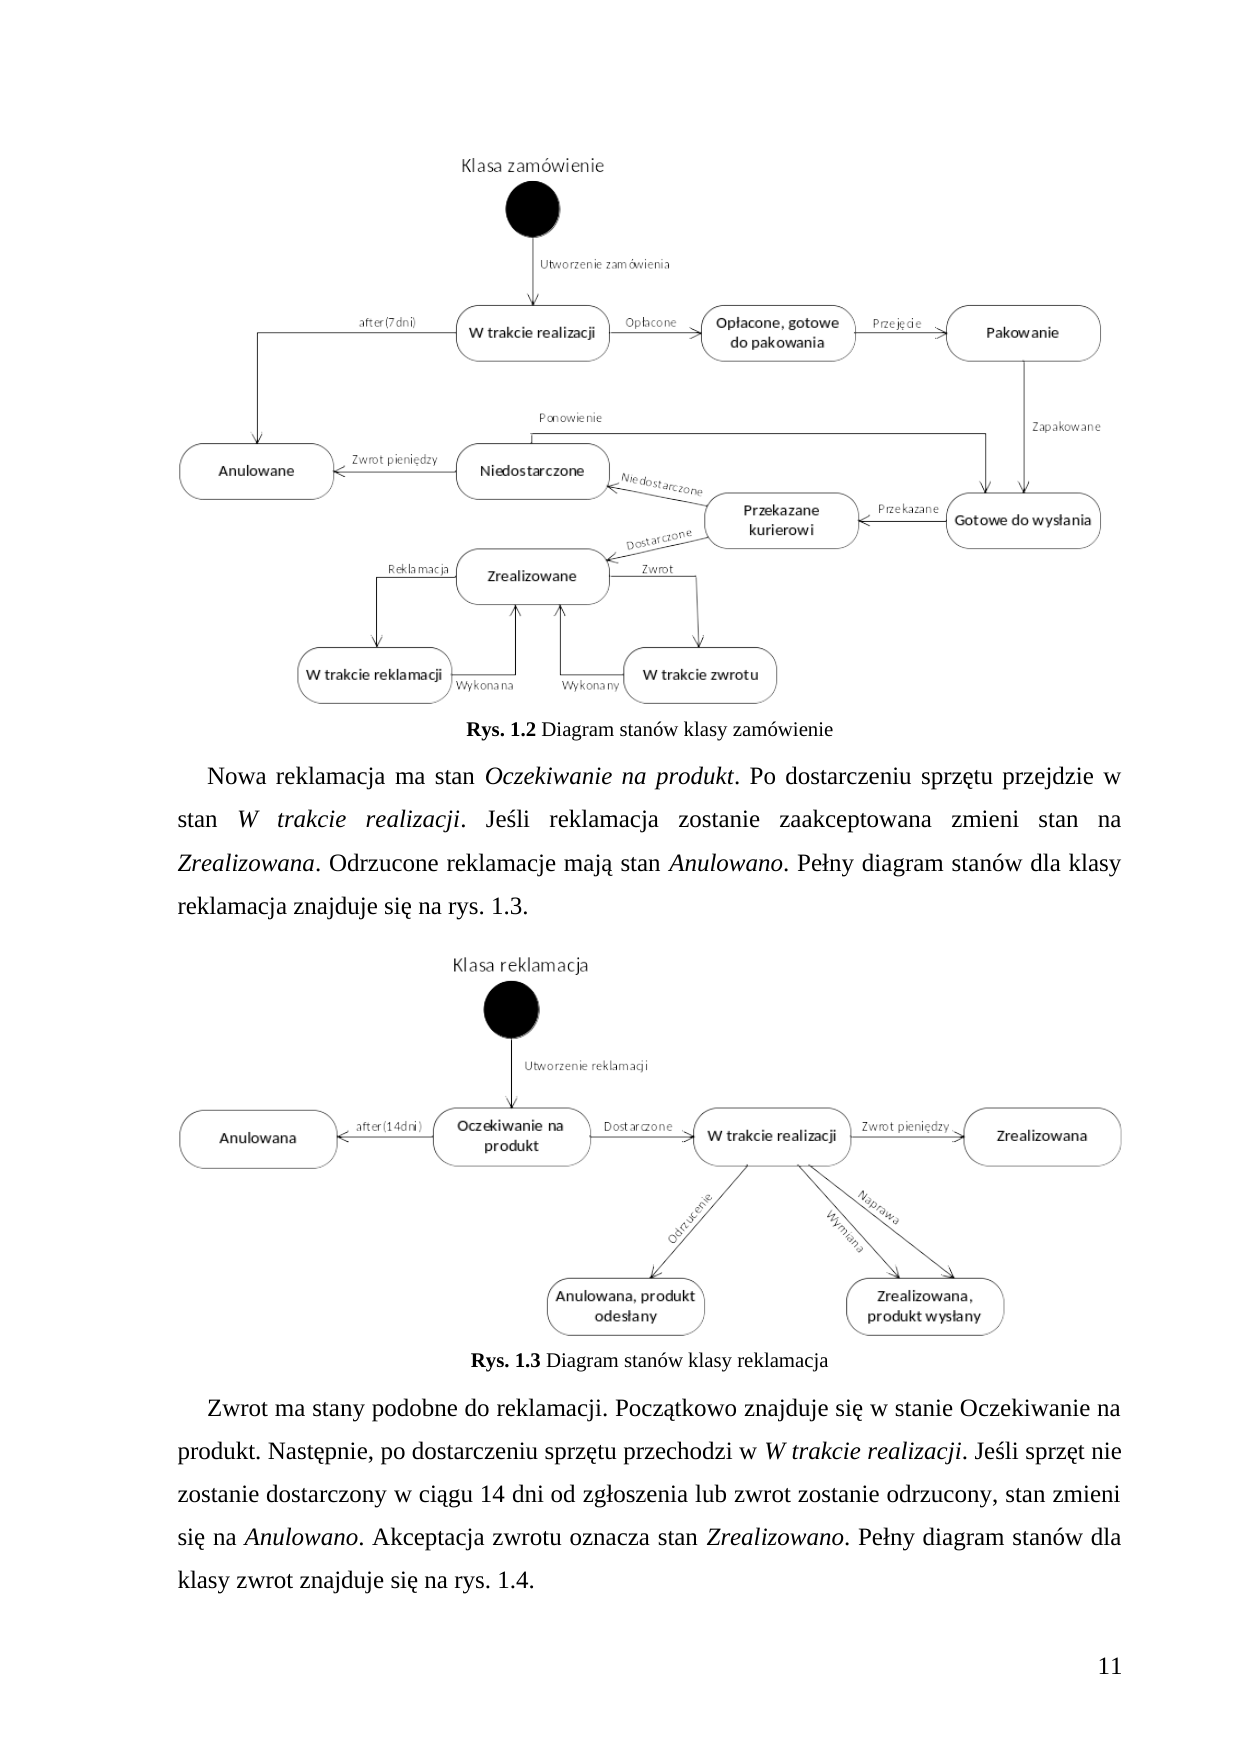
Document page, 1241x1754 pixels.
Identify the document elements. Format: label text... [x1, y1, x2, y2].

text Zwrot ma stany podobne do reklamacji. Początkowo znajduje się w stanie Oczekiwanie na produkt. Następnie, po dostarczeniu sprzętu przechodzi w W trakcie realizacji. Jeśli sprzęt nie zostanie dostarczony w ciągu 14 dni od zgłoszenia lub zwrot zostanie odrzucony, stan zmieni się na Anulowano. Akceptacja zwrotu oznacza stan Zrealizowano. Pełny diagram stanów dla klasy zwrot znajduje się na rys. 1.4. [177, 1393, 1122, 1594]
text Rys. 1.3 Diagram stanów klasy reklamacja [177, 1348, 1122, 1372]
text Rys. 1.2 Diagram stanów klasy zamówienie [177, 716, 1122, 741]
text Nowa reklamacja ma stan Oczekiwanie na produkt. Po dostarczeniu sprzętu przejdzie w stan W trakcie realizacji. Jeśli reklamacja zostanie zaakceptowana zmieni stan na Zrealizowana. Odrzucone reklamacje mają stan Anulowano. Pełny diagram stanów dla klasy reklamacja znajduje się na rys. 1.3. [177, 761, 1122, 919]
